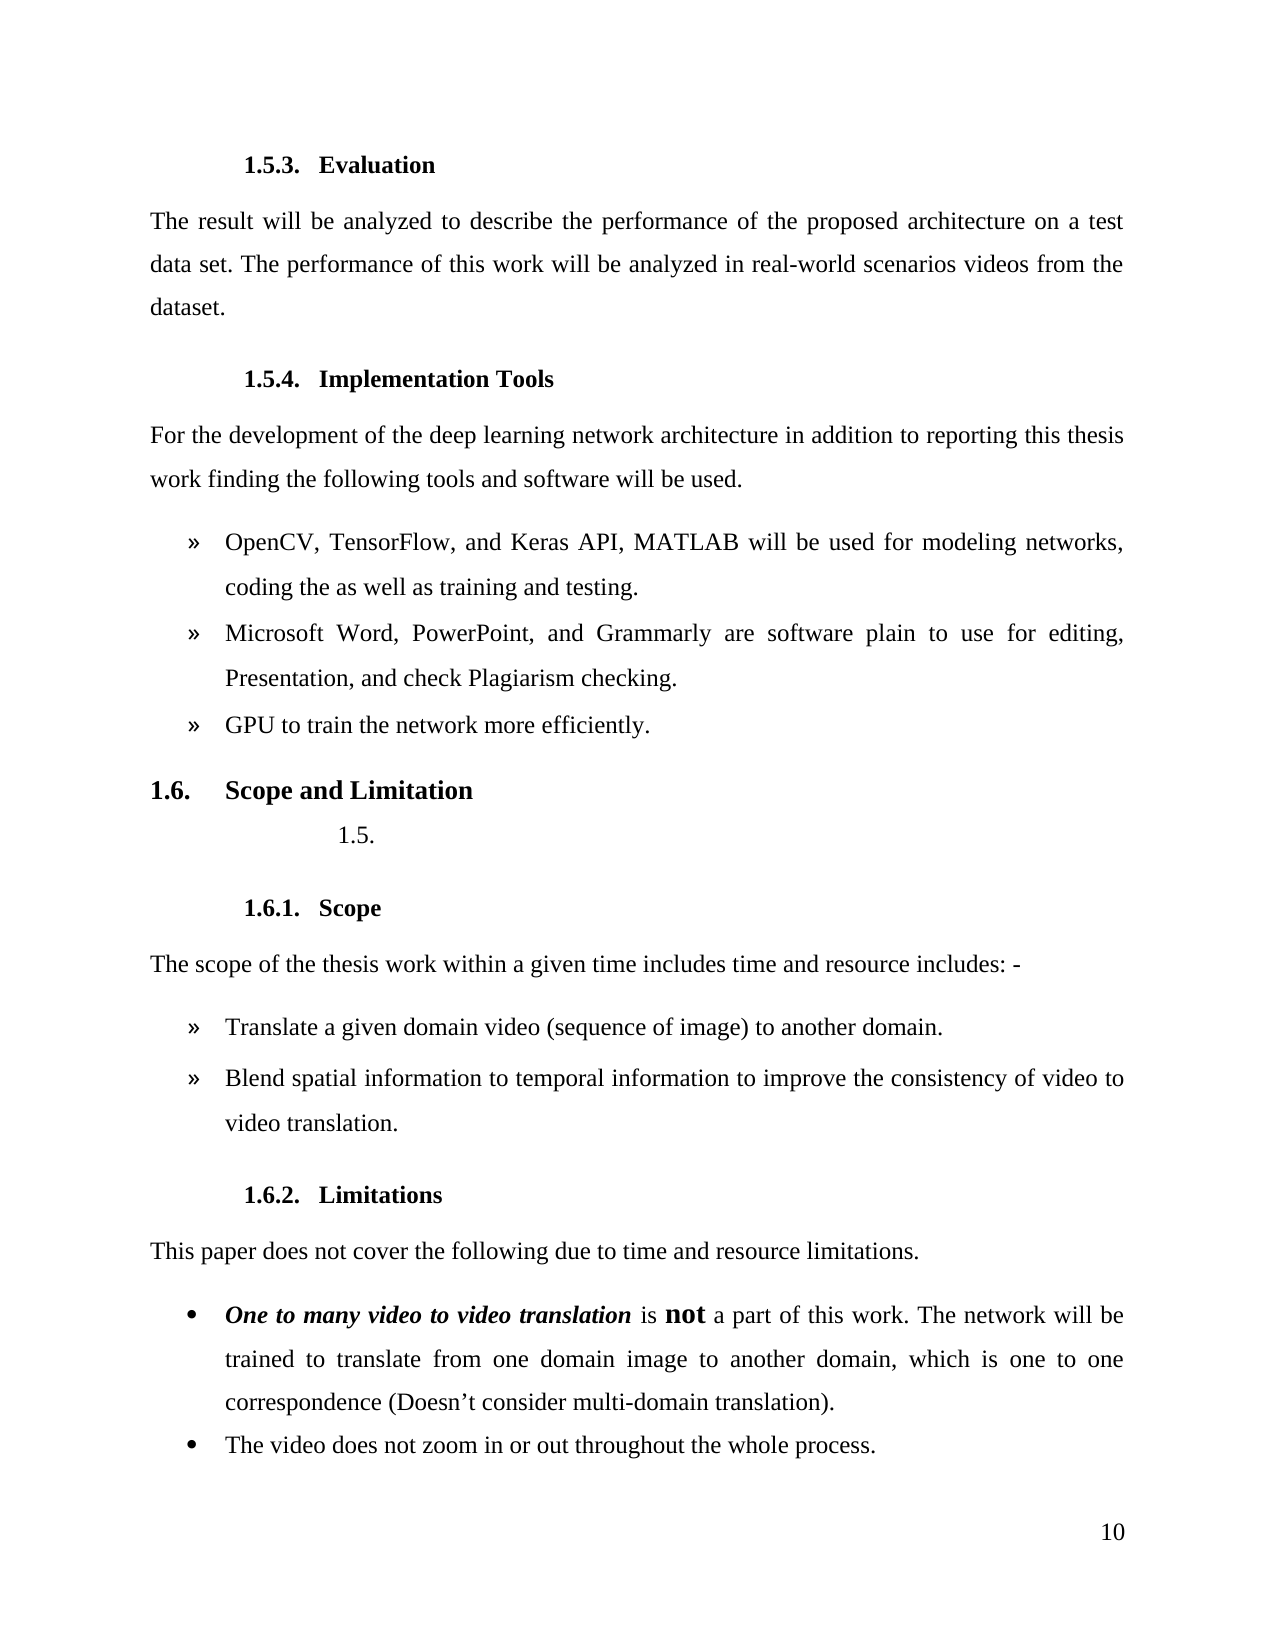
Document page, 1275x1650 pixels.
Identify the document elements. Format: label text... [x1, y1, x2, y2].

text For the development of the deep learning network architecture in addition to reporting this thesis work finding the following tools and software will be used. [150, 421, 1125, 492]
subtitle Implementation Tools [244, 364, 1125, 393]
list Translate a given domain video (sequence of image) to another domain. [187, 1008, 1125, 1043]
list GPU to train the network more efficiently. [187, 707, 1125, 741]
text The scope of the thesis work within a given time includes time and resource includes: - [150, 949, 1125, 977]
list Blend spatial information to temporal information to improve the consistency of video to video translation. [187, 1059, 1125, 1137]
list Microsoft Word, PowerPoint, and Grammarly are software plain to use for editing, Presentation, and check Plagiarism checking. [187, 615, 1125, 692]
subtitle Scope and Limitation [150, 774, 1125, 806]
subtitle Limitations [244, 1180, 1125, 1209]
list The video does not zoom in or out throughout the whole process. [187, 1430, 1125, 1459]
subtitle Scope [244, 893, 1125, 921]
text This paper does not cover the following due to time and resource limitations. [150, 1236, 1125, 1265]
list One to many video to video translation is not a part of this work. The network will be trained to translate from one domain image to another domain, which is one to one correspondence (Doesn’t consider multi-domain translation). [187, 1296, 1125, 1416]
text The result will be analyzed to describe the performance of the proposed architecture on a test data set. The performance of this work will be analyzed in real-world scenarios videos from the dataset. [150, 206, 1125, 321]
subtitle Evaluation [244, 150, 1125, 179]
list OpenCV, TensorFlow, and Keras API, MATLAB will be used for modeling networks, coding the as well as training and testing. [187, 523, 1125, 601]
